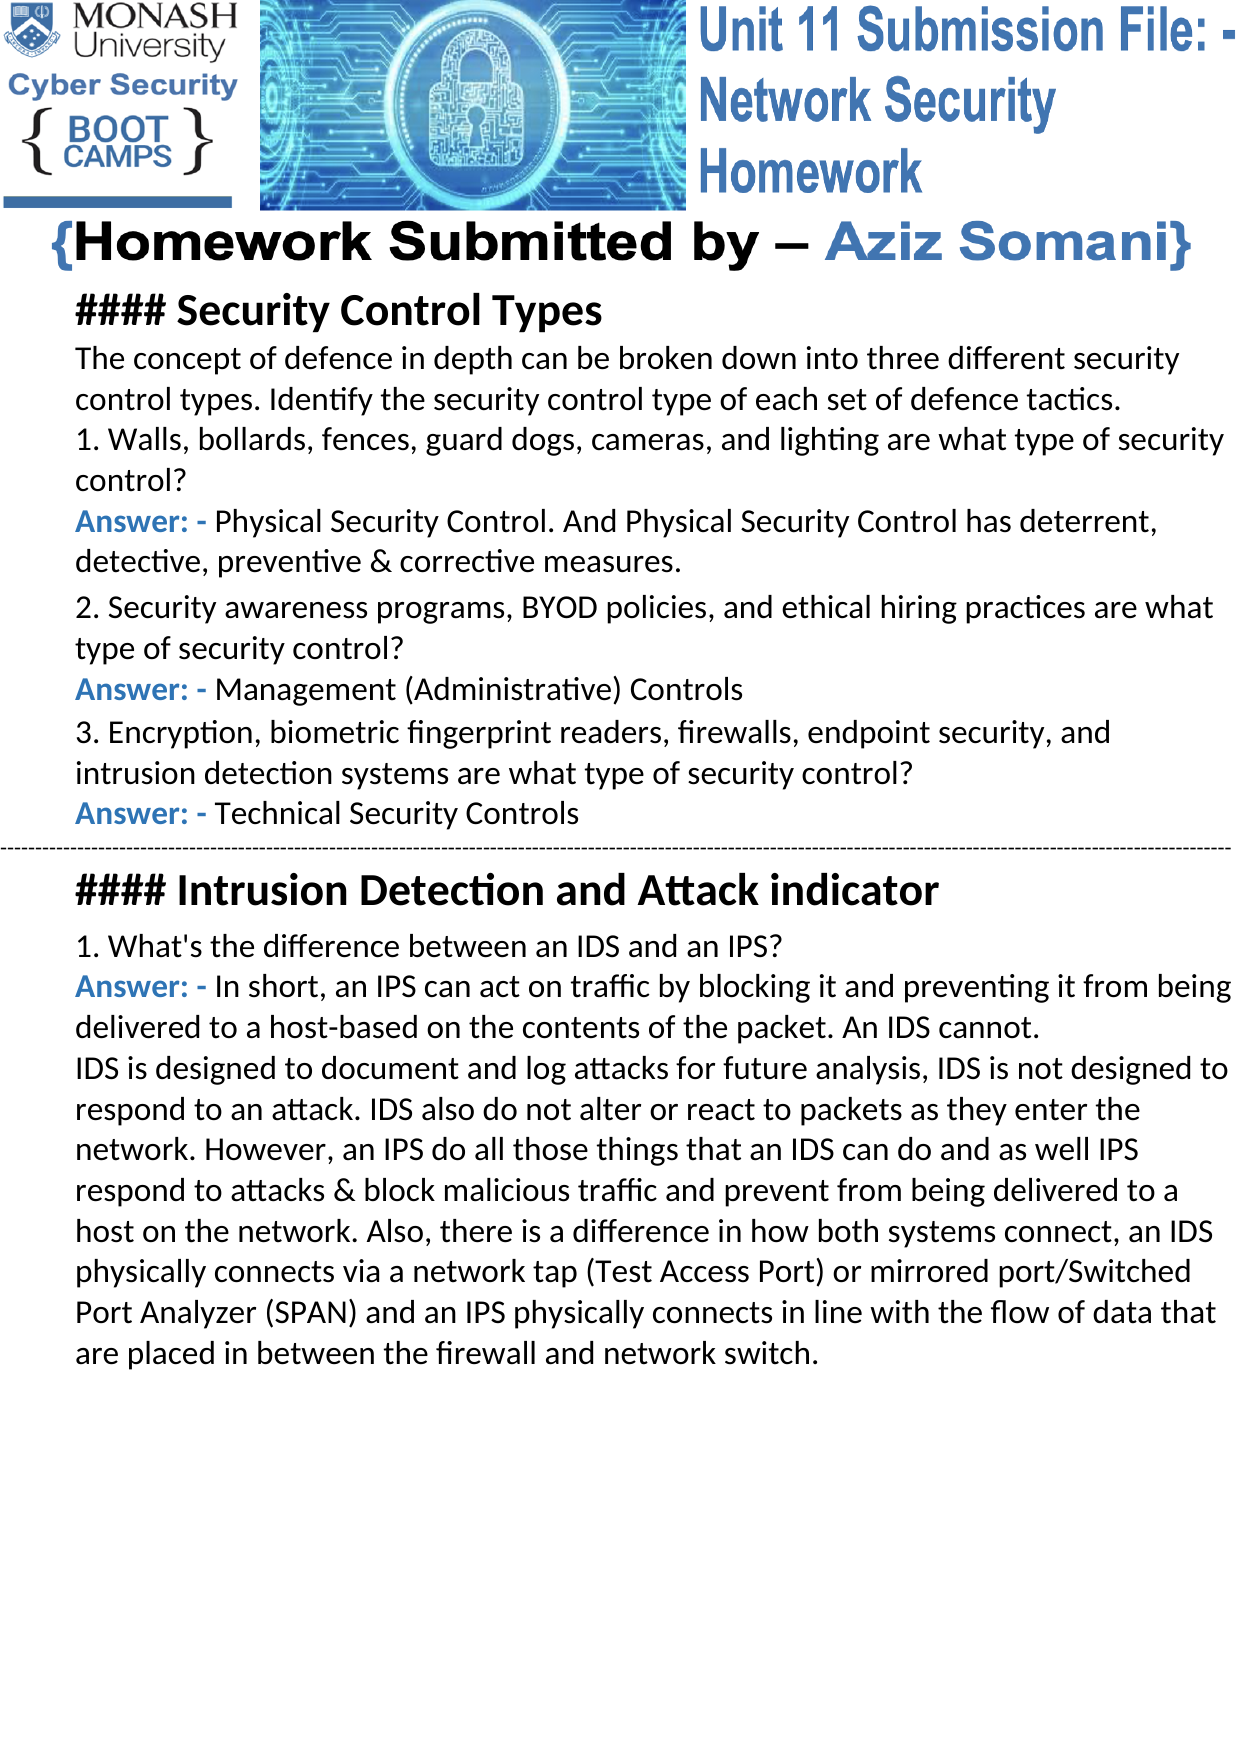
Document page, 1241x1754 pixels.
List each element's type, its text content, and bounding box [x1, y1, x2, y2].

text 1. Walls, bollards, fences, guard dogs, cameras, and lighting are what type of security control? [75, 418, 1240, 500]
text #### Security Control Types [0, 281, 1240, 337]
text Answer: - Management (Administrative) Controls [0, 668, 1240, 708]
text Answer: - In short, an IPS can act on traffic by blocking it and preventing it from being delivered to a host-based on the contents of the packet. An IDS cannot. [75, 965, 1240, 1047]
text The concept of defence in depth can be broken down into three different security control types. Identify the security control type of each set of defence tactics. [75, 337, 1240, 418]
text 3. Encryption, biometric fingerprint readers, firewalls, endpoint security, and intrusion detection systems are what type of security control? [75, 711, 1240, 792]
text Answer: - Physical Security Control. And Physical Security Control has deterrent, detective, preventive & corrective measures. [75, 500, 1240, 581]
text IDS is designed to document and log attacks for future analysis, IDS is not designed to respond to an attack. IDS also do not alter or react to packets as they enter the network. However, an IPS do all those things that an IDS can do and as well IPS respond to attacks & block malicious traffic and prevent from being delivered to a host on the network. Also, there is a difference in how both systems connect, an IDS physically connects via a network tap (Test Access Port) or mirrored port/Switched Port Analyzer (SPAN) and an IPS physically connects in line with the flow of data that are placed in between the firewall and network switch. [75, 1047, 1240, 1373]
picture [0, 0, 1241, 281]
text 1. What's the difference between an IDS and an IPS? [0, 925, 1240, 965]
text Answer: - Technical Security Controls [0, 792, 1240, 833]
text -------------------------------------------------------------------------------------------------------------------------------------------------------------------------------- [0, 833, 1240, 861]
text #### Intrusion Detection and Attack indicator [0, 861, 1240, 917]
text 2. Security awareness programs, BYOD policies, and ethical hiring practices are what type of security control? [75, 586, 1240, 668]
